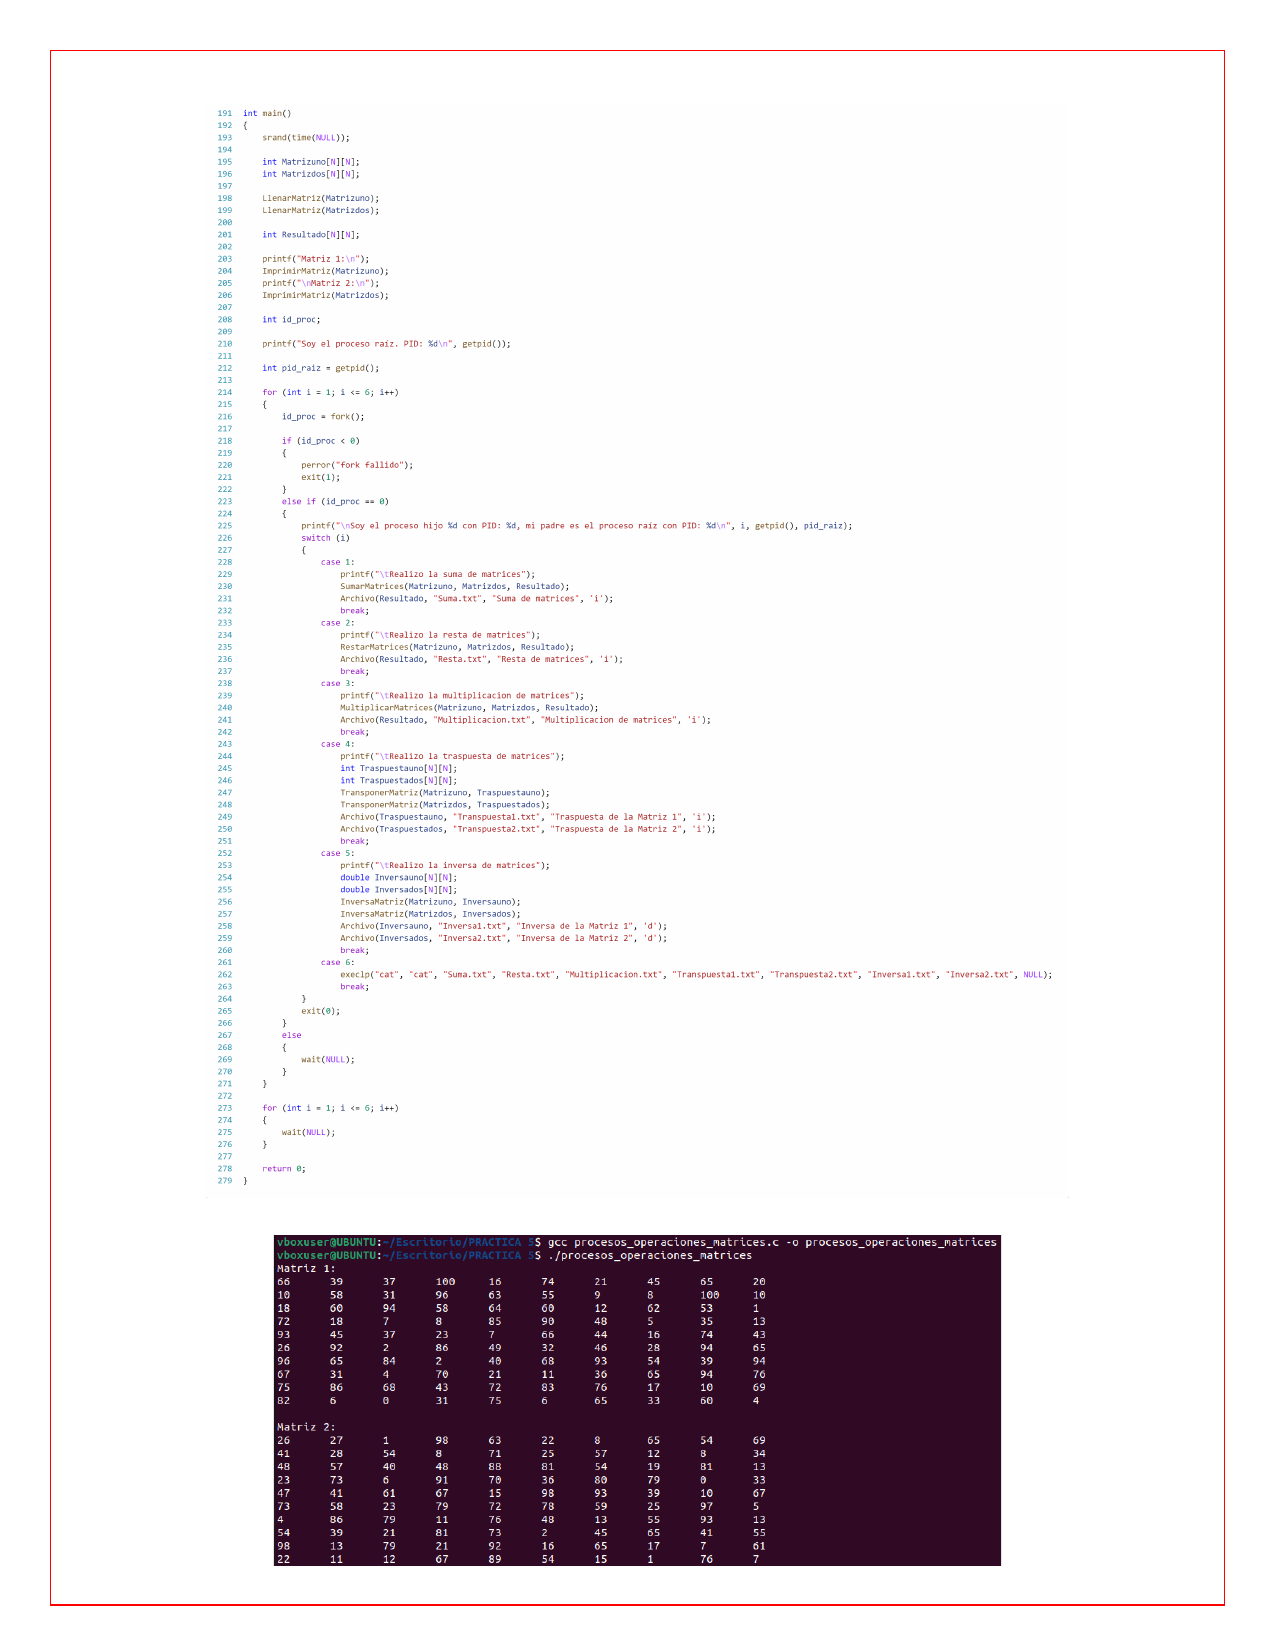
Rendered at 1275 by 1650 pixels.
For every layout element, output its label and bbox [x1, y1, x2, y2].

picture [206, 103, 1069, 1198]
picture [273, 1235, 1002, 1566]
